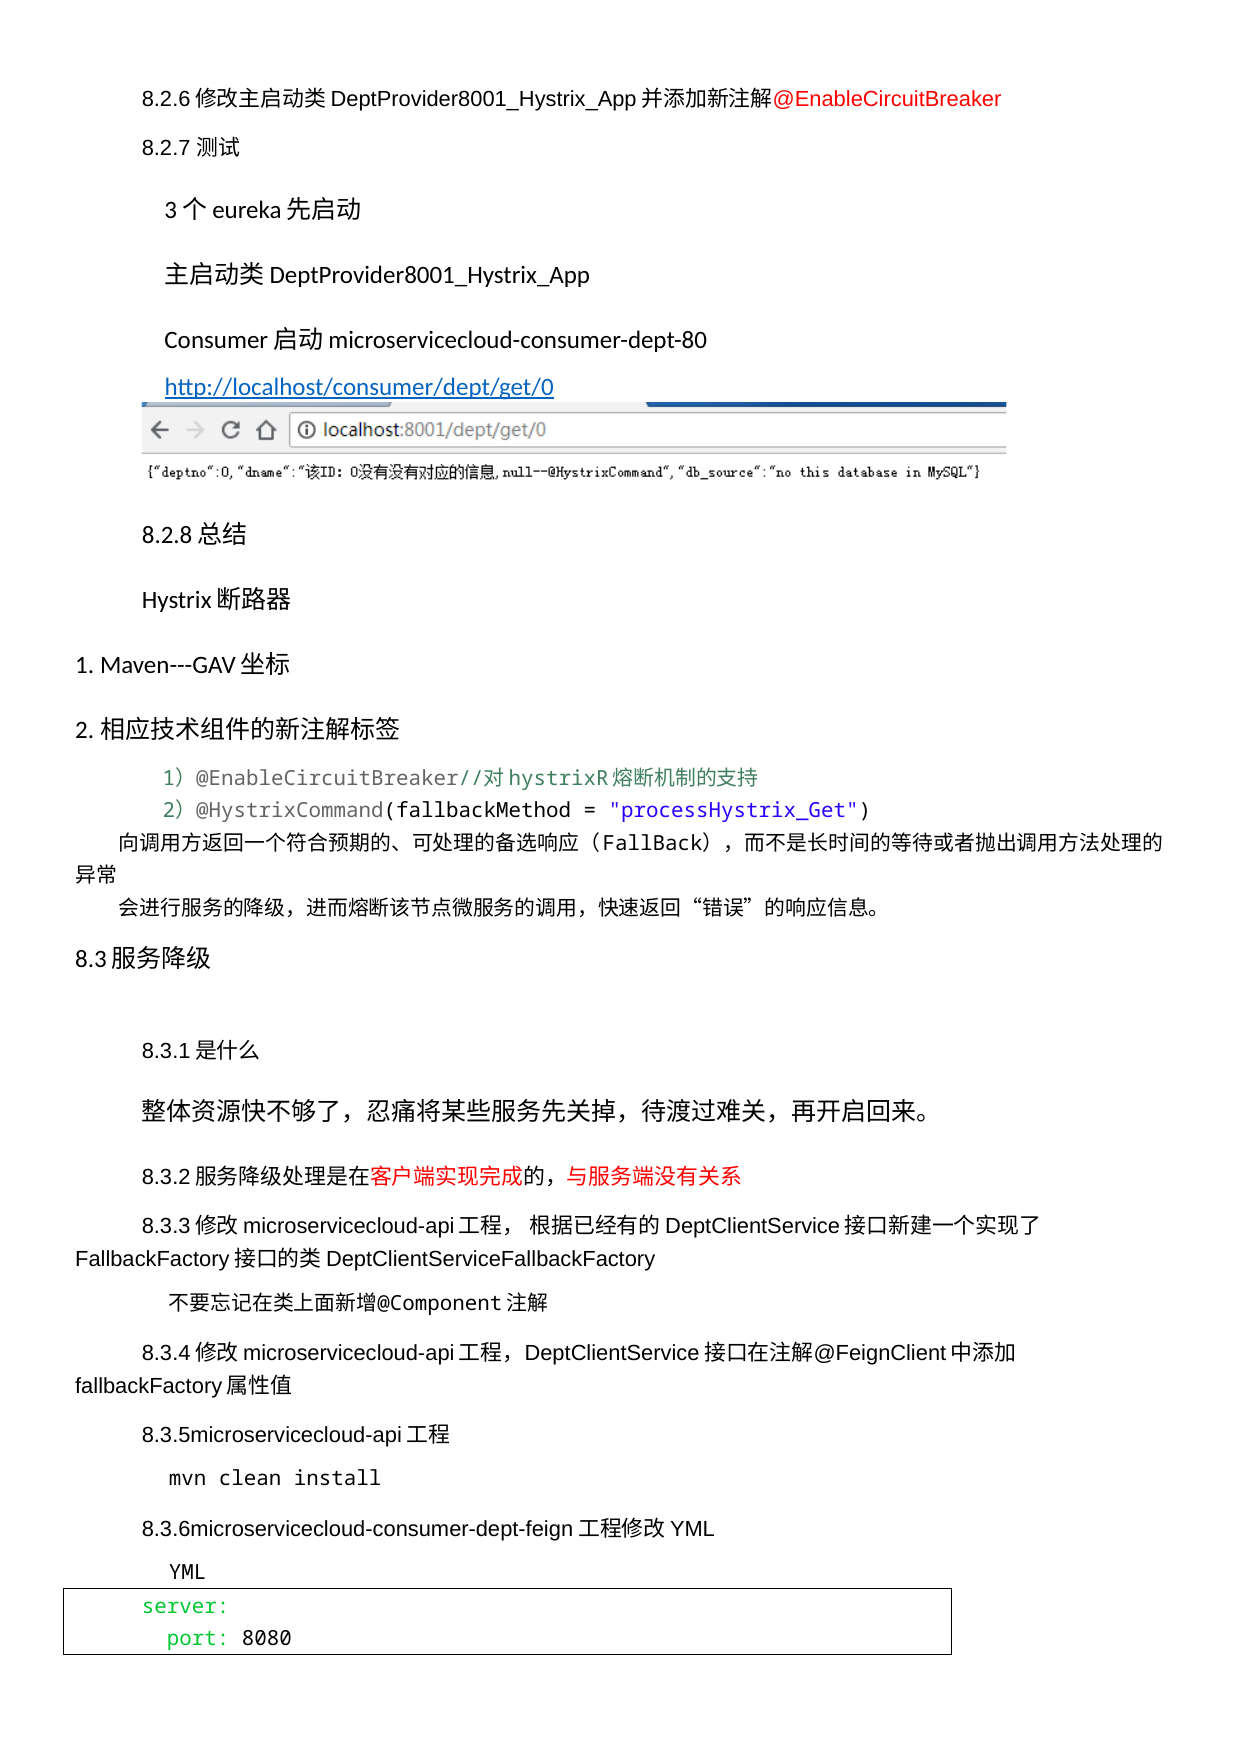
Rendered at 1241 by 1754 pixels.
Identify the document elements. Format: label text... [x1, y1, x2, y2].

text 8.2.8总结 [75, 500, 1165, 565]
subtitle 8.2.7 测试 [75, 130, 1165, 162]
text Consumer启动microservicecloud-consumer-dept-80 [75, 305, 1165, 370]
list 相应技术组件的新注解标签 [75, 695, 1165, 760]
subtitle 8.3.3修改microservicecloud-api工程， 根据已经有的DeptClientService接口新建一个实现了 FallbackFactory接口的类DeptClientServiceFallbackFactory [75, 1208, 1165, 1273]
list @EnableCircuitBreaker//对hystrixR熔断机制的支持 [119, 760, 1165, 792]
subtitle 8.3.1是什么 [75, 1032, 1165, 1065]
text 3个eureka先启动 [75, 175, 1165, 240]
text 整体资源快不够了，忍痛将某些服务先关掉，待渡过难关，再开启回来。 [75, 1077, 1165, 1142]
text Hystrix断路器 [75, 565, 1165, 630]
list 向调用方返回一个符合预期的、可处理的备选响应（FallBack），而不是长时间的等待或者抛出调用方法处理的异常 [75, 825, 1165, 890]
list Maven---GAV坐标 [75, 630, 1165, 695]
subtitle 8.3.2服务降级处理是在客户端实现完成的，与服务端没有关系 [75, 1159, 1165, 1191]
subtitle 8.2.6修改主启动类DeptProvider8001_Hystrix_App并添加新注解@EnableCircuitBreaker [75, 81, 1165, 113]
subtitle 8.3服务降级 [75, 924, 1165, 989]
list mvn clean install [75, 1461, 1165, 1494]
list 会进行服务的降级，进而熔断该节点微服务的调用，快速返回“错误”的响应信息。 [75, 890, 1165, 922]
text http://localhost/consumer/dept/get/0 [75, 370, 1165, 402]
subtitle 8.3.5microservicecloud-api工程 [75, 1416, 1165, 1449]
subtitle 8.3.6microservicecloud-consumer-dept-feign工程修改YML [75, 1511, 1165, 1543]
subtitle 8.3.4修改microservicecloud-api工程，DeptClientService接口在注解@FeignClient中添加fallbackFactory属性值 [75, 1335, 1165, 1400]
list YML [75, 1556, 1165, 1588]
list 不要忘记在类上面新增@Component注解 [75, 1286, 1165, 1318]
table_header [64, 1589, 951, 1654]
text 主启动类DeptProvider8001_Hystrix_App [75, 240, 1165, 305]
picture [141, 402, 1007, 496]
list @HystrixCommand(fallbackMethod = "processHystrix_Get") [119, 792, 1165, 825]
